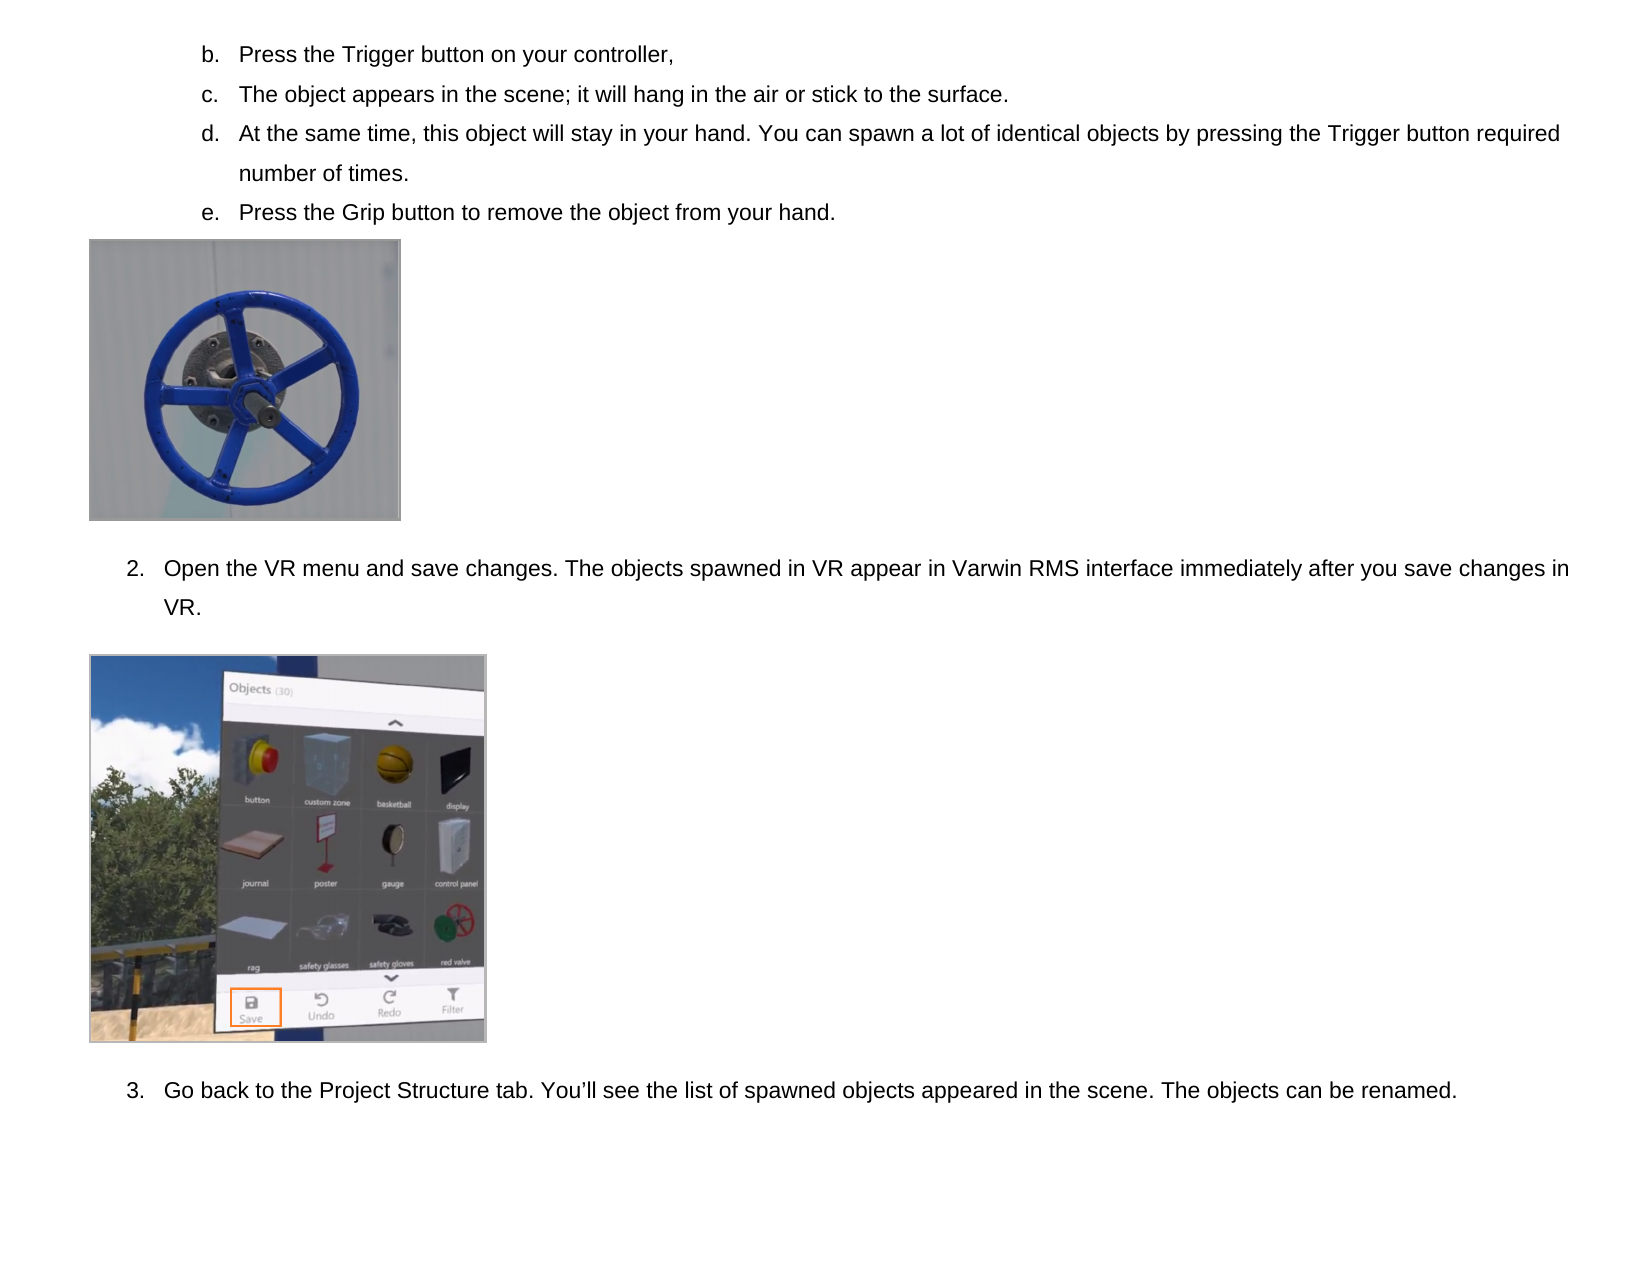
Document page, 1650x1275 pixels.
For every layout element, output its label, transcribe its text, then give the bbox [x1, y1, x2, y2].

list At the same time, this object will stay in your hand. You can spawn a lot of identical objects by pressing the Trigger button required number of times. [201, 120, 1591, 186]
picture [91, 241, 399, 518]
list Open the VR menu and save changes. The objects spawned in VR appear in Varwin RMS interface immediately after you save changes in VR. [126, 554, 1591, 620]
list Press the Trigger button on your controller, [201, 41, 1591, 68]
picture [91, 656, 484, 1041]
list Go back to the Project Structure tab. You’ll see the list of spawned objects appeared in the scene. The objects can be renamed. [126, 1077, 1591, 1103]
list Press the Grip button to remove the object from your hand. [201, 199, 1591, 226]
list The object appears in the scene; it will hang in the air or stick to the surface. [201, 81, 1591, 107]
